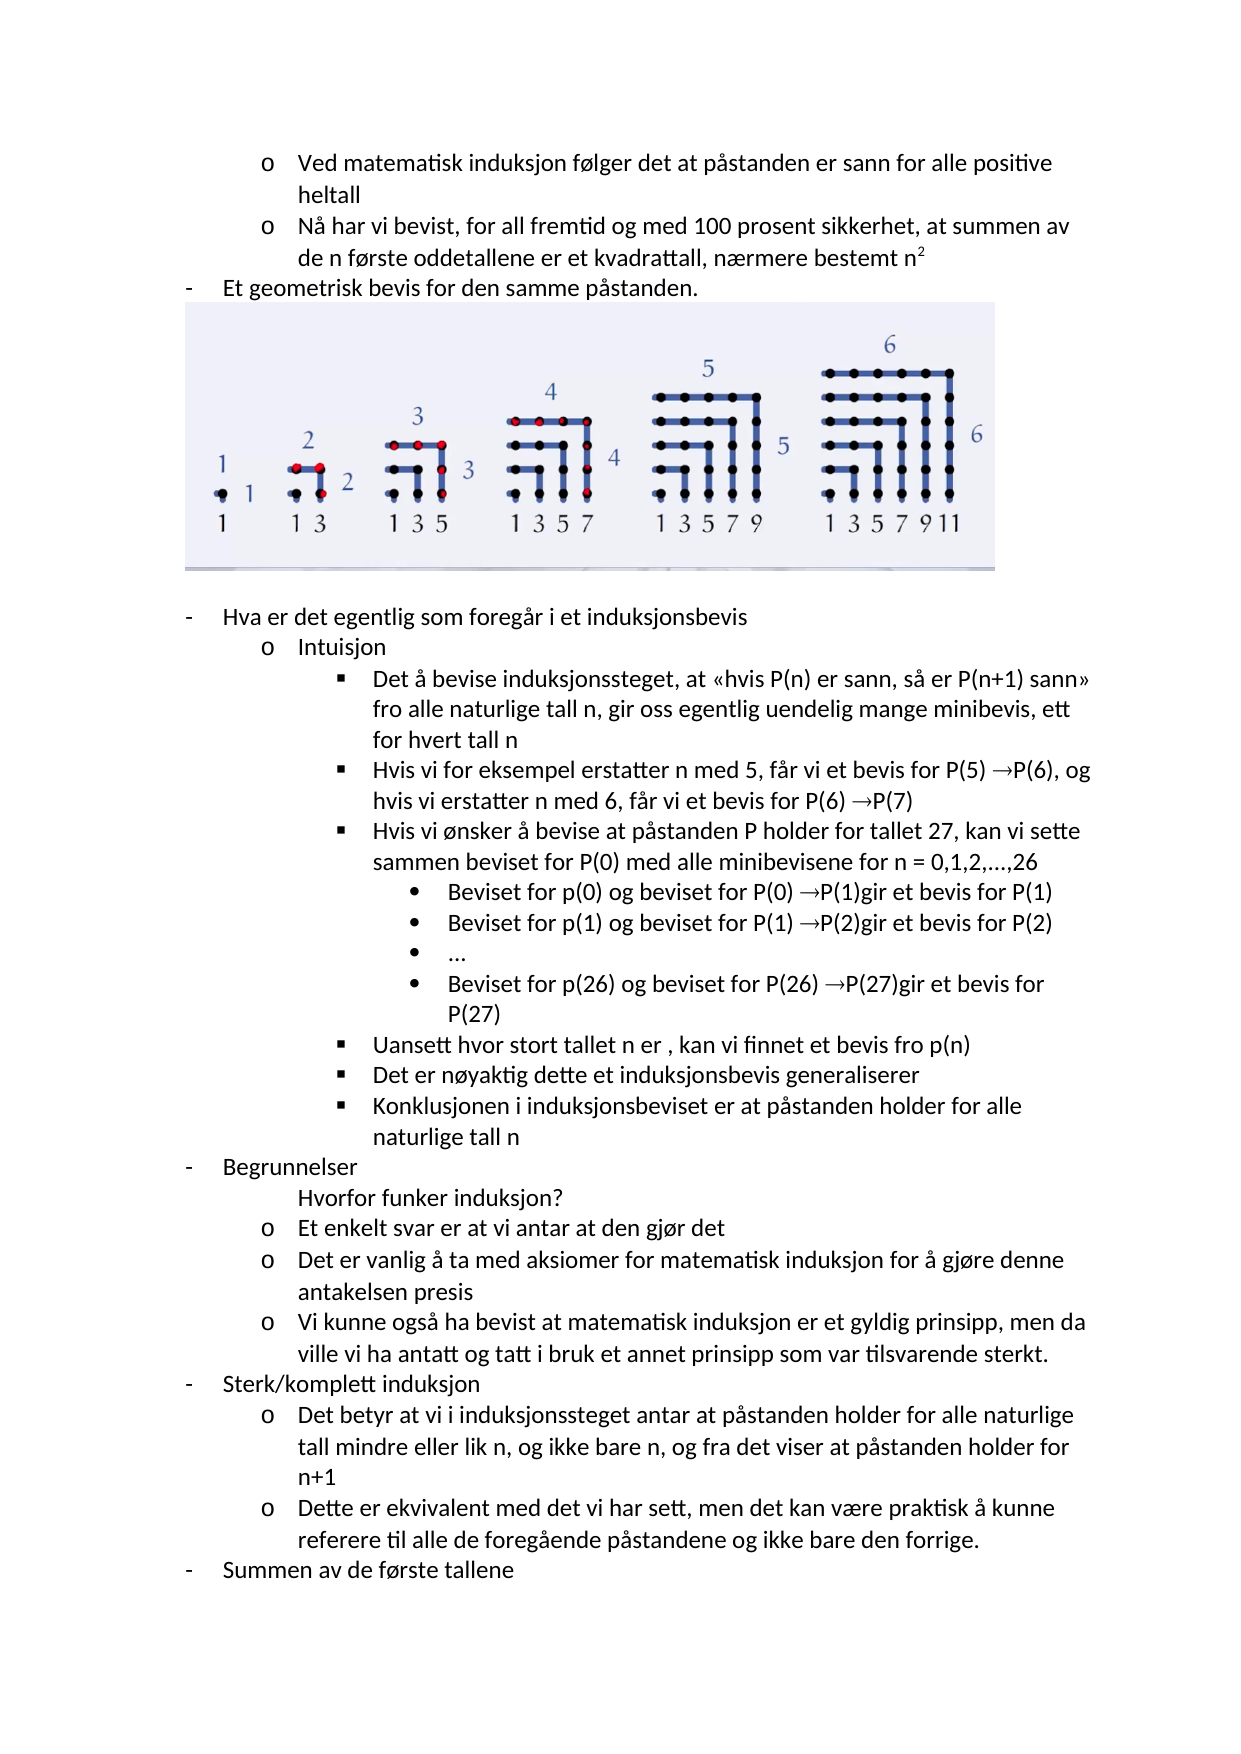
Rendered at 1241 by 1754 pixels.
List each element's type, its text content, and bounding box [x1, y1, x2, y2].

list Hva er det egentlig som foregår i et induksjonsbevis [185, 601, 1093, 631]
list Summen av de første tallene [185, 1554, 1093, 1585]
list Nå har vi bevist, for all fremtid og med 100 prosent sikkerhet, at summen av de n første oddetallene er et kvadrattall, nærmere bestemt n2 [260, 210, 1093, 272]
list Beviset for p(26) og beviset for P(26) P(27)gir et bevis for P(27) [410, 968, 1093, 1029]
list Et enkelt svar er at vi antar at den gjør det [260, 1212, 1093, 1244]
list Intuisjon [260, 631, 1093, 663]
picture [185, 302, 995, 571]
list Sterk/komplett induksjon [185, 1369, 1093, 1399]
list Det å bevise induksjonssteget, at «hvis P(n) er sann, så er P(n+1) sann» fro alle naturlige tall n, gir oss egentlig uendelig mange minibevis, ett for hvert tall n [335, 663, 1093, 754]
list Konklusjonen i induksjonsbeviset er at påstanden holder for alle naturlige tall n [335, 1090, 1093, 1151]
list Det er vanlig å ta med aksiomer for matematisk induksjon for å gjøre denne antakelsen presis [260, 1244, 1093, 1306]
list Vi kunne også ha bevist at matematisk induksjon er et gyldig prinsipp, men da ville vi ha antatt og tatt i bruk et annet prinsipp som var tilsvarende sterkt. [260, 1306, 1093, 1369]
list ... [410, 938, 1093, 968]
list Beviset for p(0) og beviset for P(0) P(1)gir et bevis for P(1) [410, 877, 1093, 907]
list Begrunnelser [185, 1151, 1093, 1182]
list Et geometrisk bevis for den samme påstanden. [185, 272, 1093, 303]
list Hvis vi for eksempel erstatter n med 5, får vi et bevis for P(5) P(6), og hvis vi erstatter n med 6, får vi et bevis for P(6) P(7) [335, 754, 1093, 816]
list Dette er ekvivalent med det vi har sett, men det kan være praktisk å kunne referere til alle de foregående påstandene og ikke bare den forrige. [260, 1492, 1093, 1554]
list Det er nøyaktig dette et induksjonsbevis generaliserer [335, 1060, 1093, 1090]
list Hvis vi ønsker å bevise at påstanden P holder for tallet 27, kan vi sette sammen beviset for P(0) med alle minibevisene for n = 0,1,2,...,26 [335, 816, 1093, 877]
list Det betyr at vi i induksjonssteget antar at påstanden holder for alle naturlige tall mindre eller lik n, og ikke bare n, og fra det viser at påstanden holder for n+1 [260, 1399, 1093, 1492]
list Beviset for p(1) og beviset for P(1) P(2)gir et bevis for P(2) [410, 907, 1093, 938]
list Uansett hvor stort tallet n er , kan vi finnet et bevis fro p(n) [335, 1029, 1093, 1060]
list Ved matematisk induksjon følger det at påstanden er sann for alle positive heltall [260, 148, 1093, 210]
list Hvorfor funker induksjon? [298, 1182, 1093, 1212]
